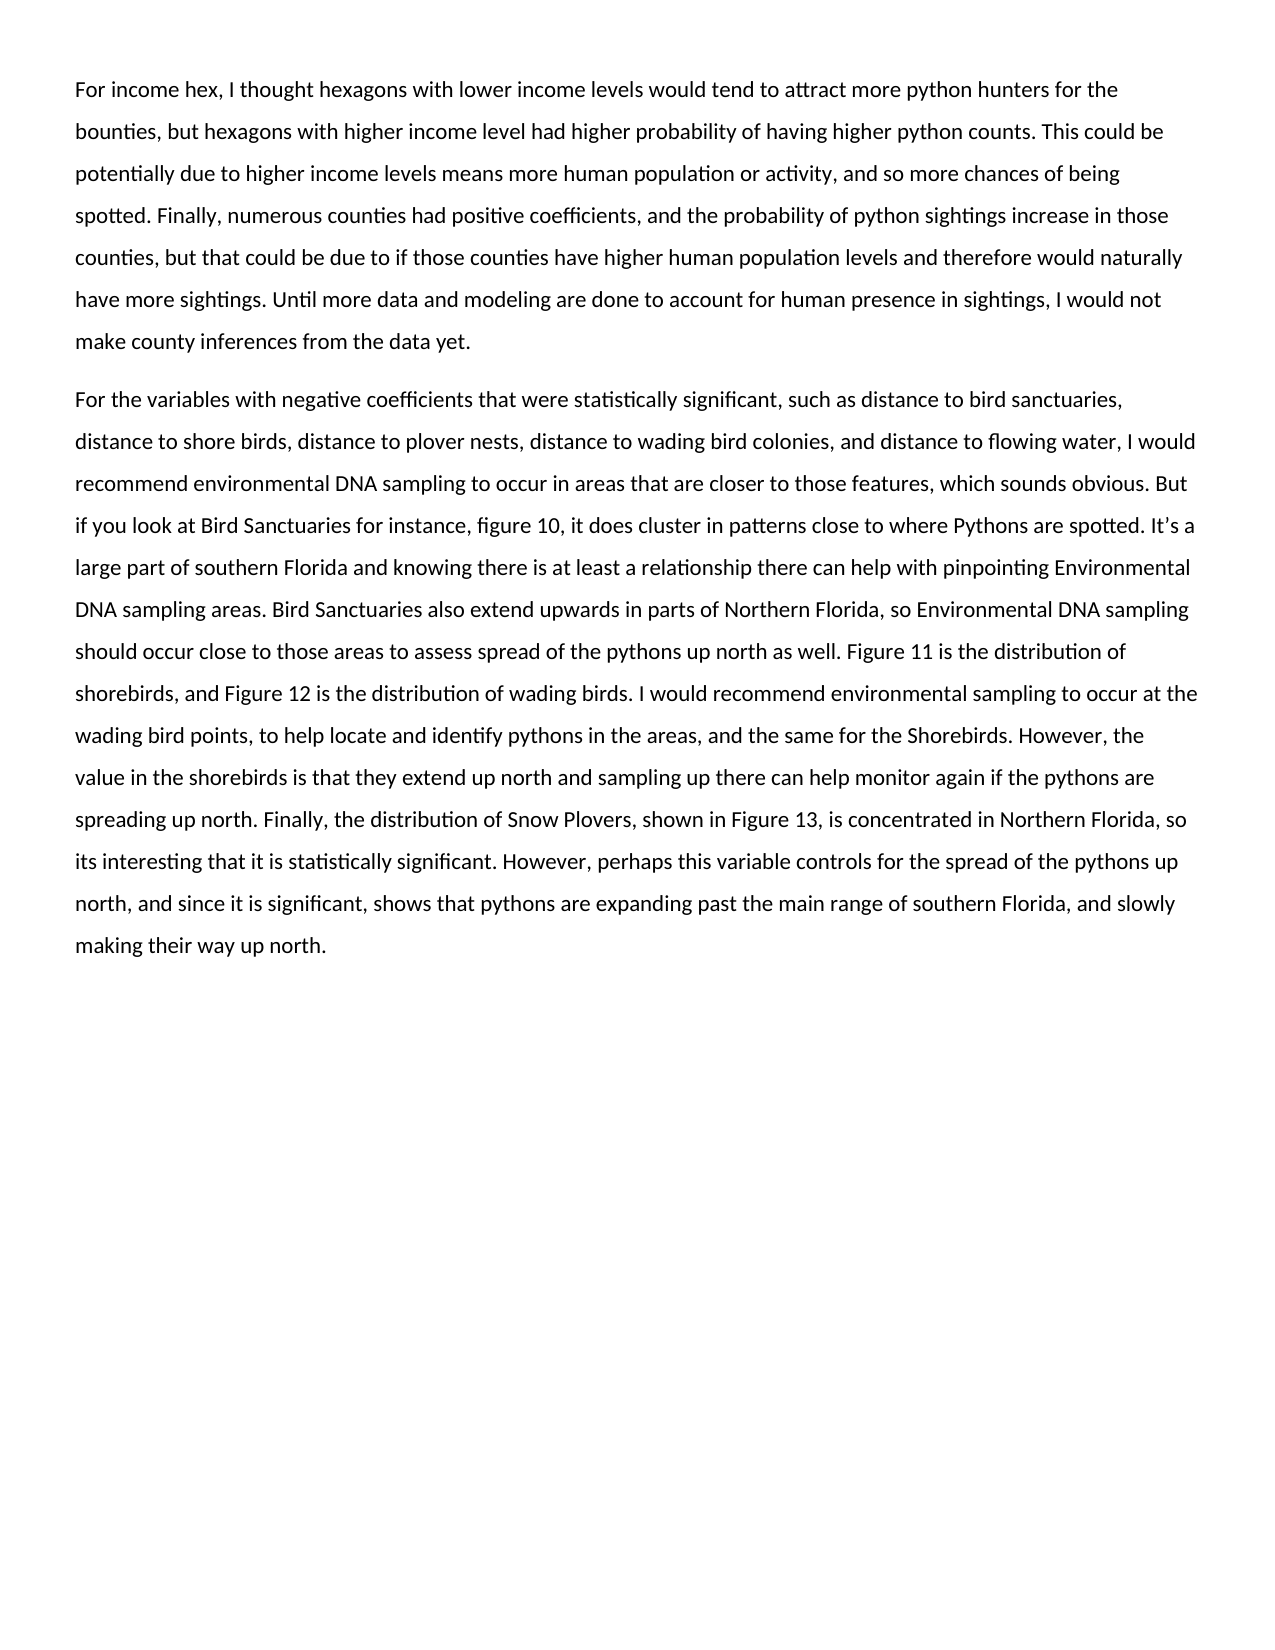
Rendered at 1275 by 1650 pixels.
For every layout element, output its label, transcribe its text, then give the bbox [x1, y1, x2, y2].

text For income hex, I thought hexagons with lower income levels would tend to attract more python hunters for the bounties, but hexagons with higher income level had higher probability of having higher python counts. This could be potentially due to higher income levels means more human population or activity, and so more chances of being spotted. Finally, numerous counties had positive coefficients, and the probability of python sightings increase in those counties, but that could be due to if those counties have higher human population levels and therefore would naturally have more sightings. Until more data and modeling are done to account for human presence in sightings, I would not make county inferences from the data yet. [75, 75, 1200, 355]
text For the variables with negative coefficients that were statistically significant, such as distance to bird sanctuaries, distance to shore birds, distance to plover nests, distance to wading bird colonies, and distance to flowing water, I would recommend environmental DNA sampling to occur in areas that are closer to those features, which sounds obvious. But if you look at Bird Sanctuaries for instance, figure 10, it does cluster in patterns close to where Pythons are spotted. It’s a large part of southern Florida and knowing there is at least a relationship there can help with pinpointing Environmental DNA sampling areas. Bird Sanctuaries also extend upwards in parts of Northern Florida, so Environmental DNA sampling should occur close to those areas to assess spread of the pythons up north as well. Figure 11 is the distribution of shorebirds, and Figure 12 is the distribution of wading birds. I would recommend environmental sampling to occur at the wading bird points, to help locate and identify pythons in the areas, and the same for the Shorebirds. However, the value in the shorebirds is that they extend up north and sampling up there can help monitor again if the pythons are spreading up north. Finally, the distribution of Snow Plovers, shown in Figure 13, is concentrated in Northern Florida, so its interesting that it is statistically significant. However, perhaps this variable controls for the spread of the pythons up north, and since it is significant, shows that pythons are expanding past the main range of southern Florida, and slowly making their way up north. [75, 386, 1200, 959]
